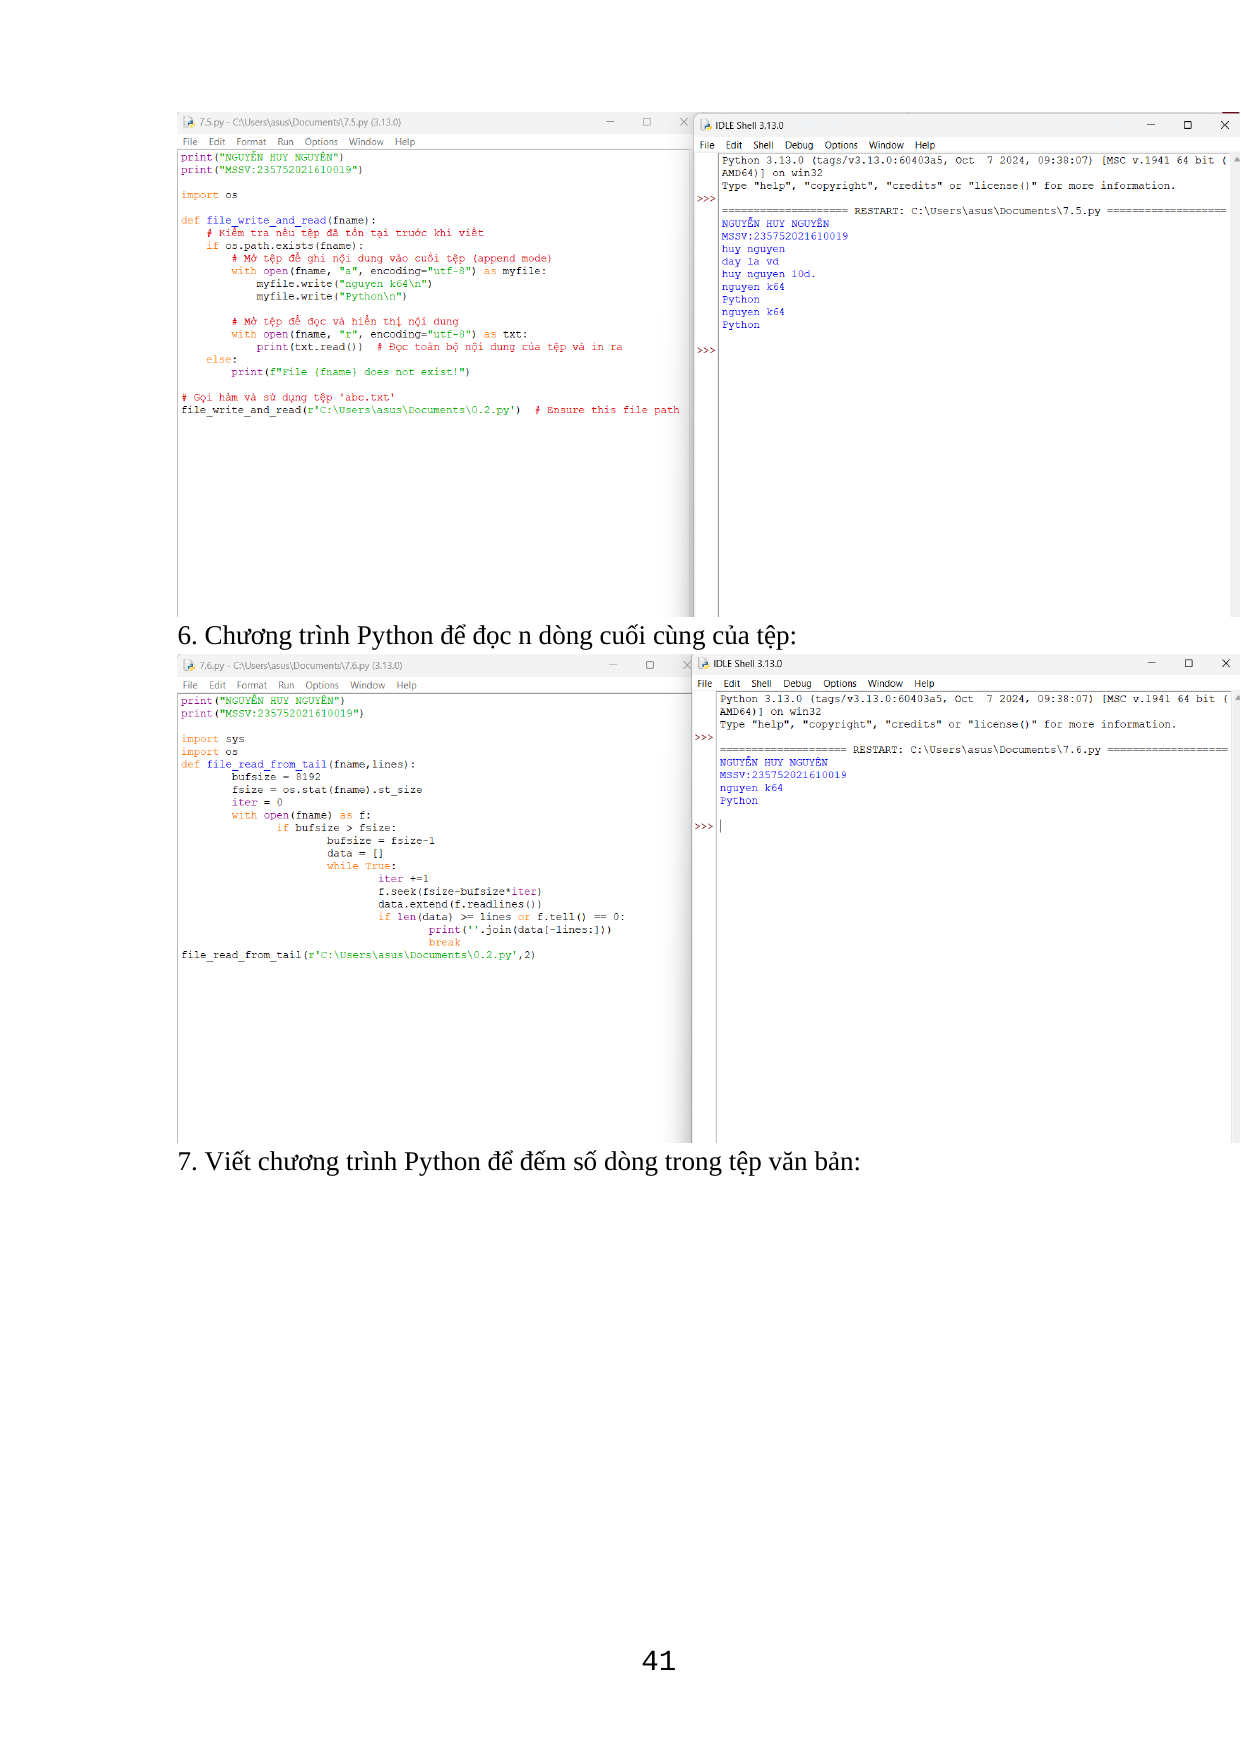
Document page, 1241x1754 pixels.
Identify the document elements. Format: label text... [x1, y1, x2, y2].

picture [177, 654, 1240, 1143]
list Viết chương trình Python để đếm số dòng trong tệp văn bản: [177, 1145, 1124, 1176]
list Chương trình Python để đọc n dòng cuối cùng của tệp: [177, 619, 1124, 650]
picture [177, 112, 1240, 617]
